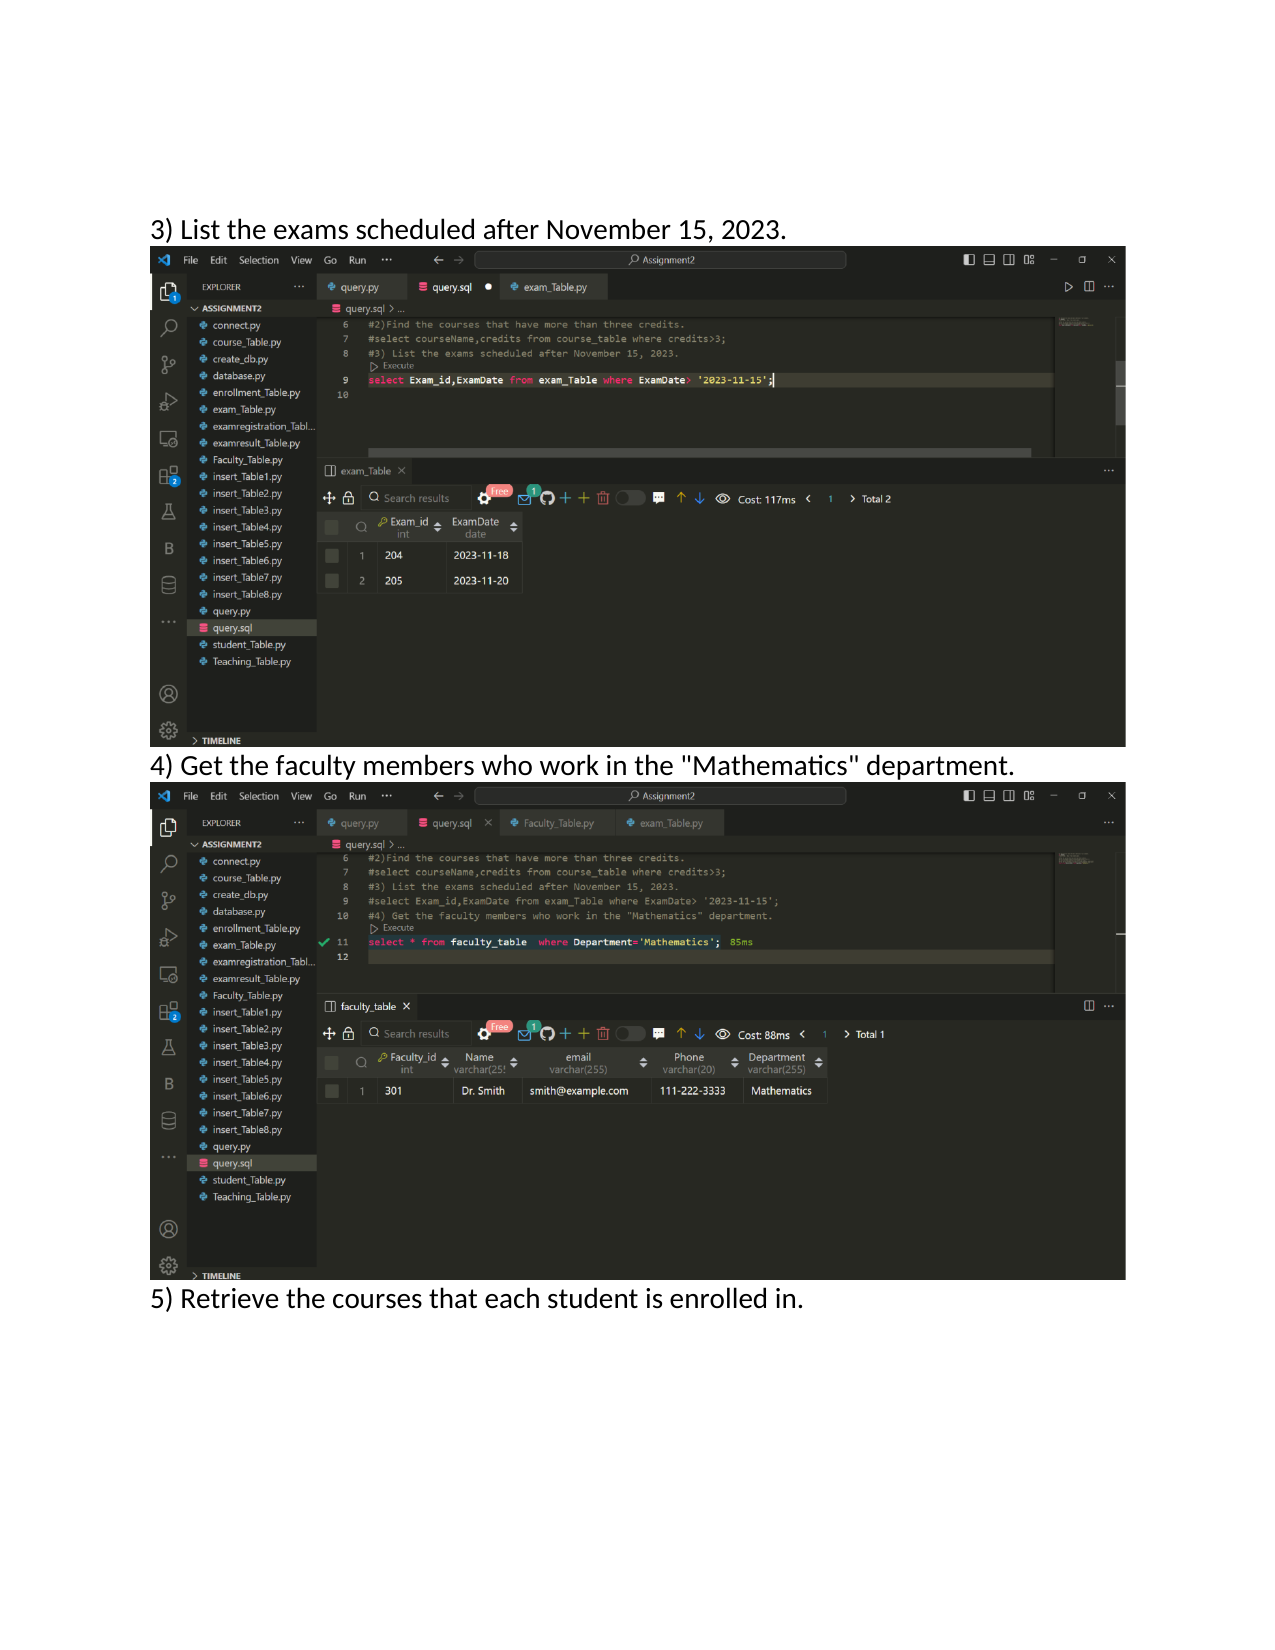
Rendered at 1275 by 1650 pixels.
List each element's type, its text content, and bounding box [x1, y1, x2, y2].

text 3) List the exams scheduled after November 15, 2023. [150, 211, 1125, 246]
text 5) Retrieve the courses that each student is enrolled in. [150, 1280, 1125, 1315]
picture [150, 246, 1126, 747]
text 4) Get the faculty members who work in the "Mathematics" department. [150, 747, 1125, 782]
picture [150, 782, 1126, 1280]
